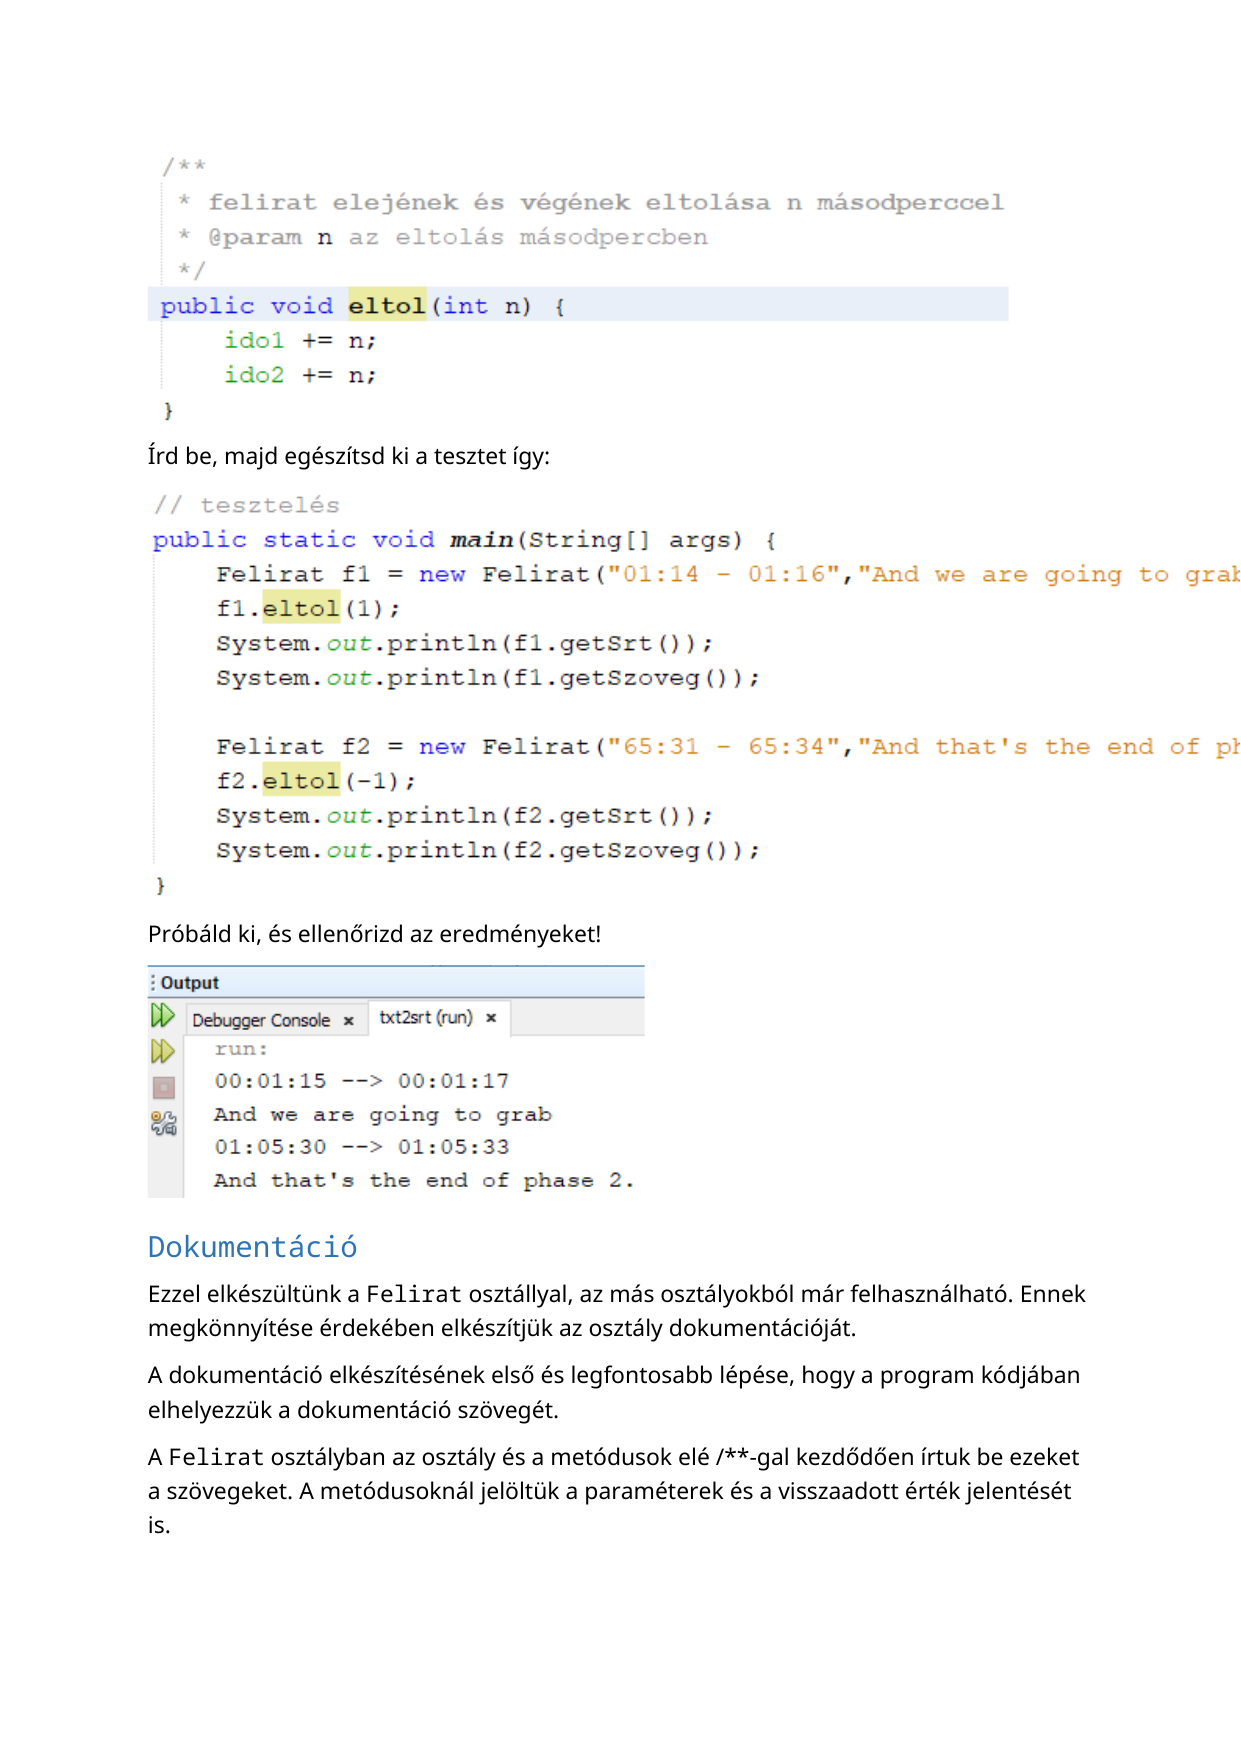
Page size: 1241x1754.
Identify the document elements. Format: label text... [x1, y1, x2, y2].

picture [147, 965, 645, 1198]
picture [147, 486, 1241, 903]
subtitle Dokumentáció [148, 1226, 1093, 1266]
text A Felirat osztályban az osztály és a metódusok elé /**-gal kezdődően írtuk be ezeket a szövegeket. A metódusoknál jelöltük a paraméterek és a visszaadott érték jelentését is. [148, 1441, 1093, 1541]
text Próbáld ki, és ellenőrizd az eredményeket! [148, 918, 1093, 949]
text Írd be, majd egészítsd ki a tesztet így: [148, 440, 1093, 471]
picture [147, 147, 1009, 425]
text Ezzel elkészültünk a Felirat osztállyal, az más osztályokból már felhasználható. Ennek megkönnyítése érdekében elkészítjük az osztály dokumentációját. [148, 1278, 1093, 1344]
text A dokumentáció elkészítésének első és legfontosabb lépése, hogy a program kódjában elhelyezzük a dokumentáció szövegét. [148, 1359, 1093, 1425]
